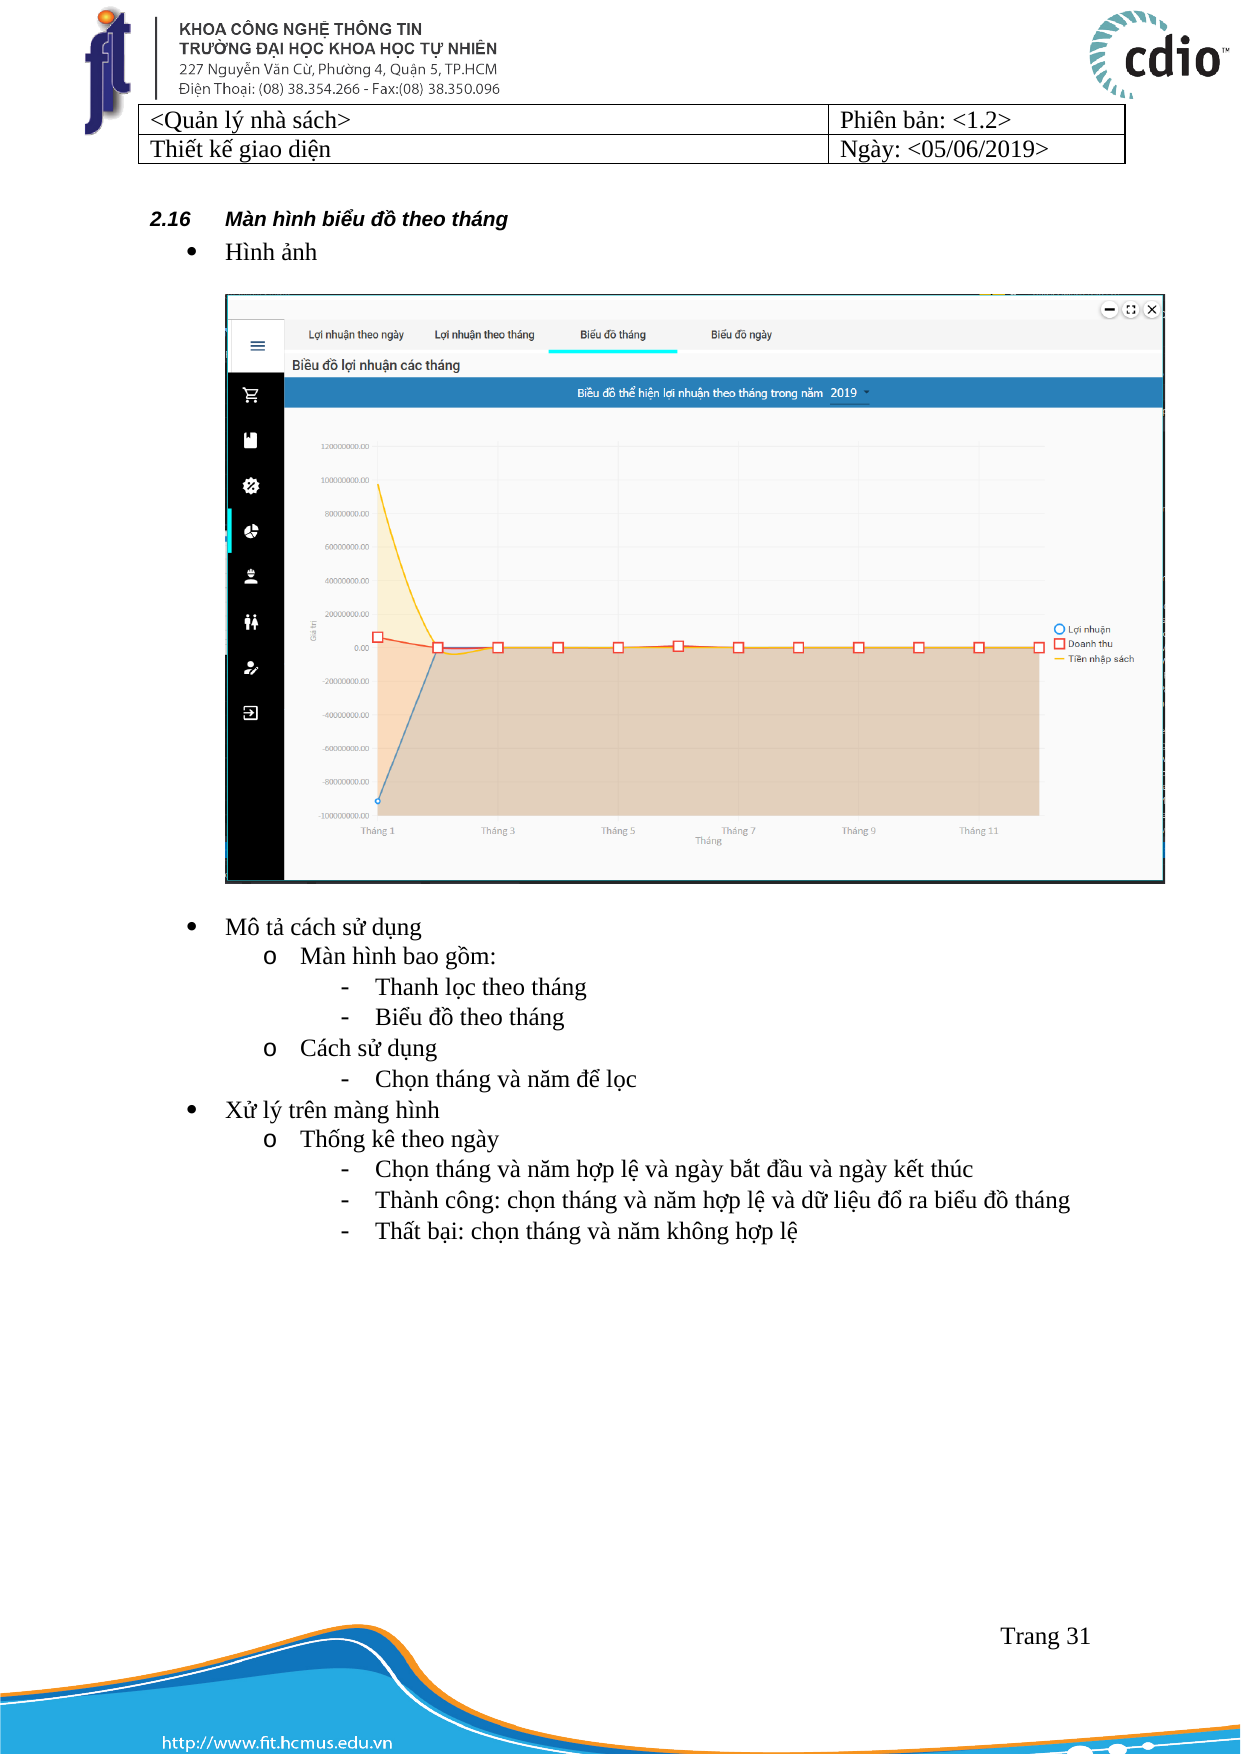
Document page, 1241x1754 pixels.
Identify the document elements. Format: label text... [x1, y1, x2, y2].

subtitle Màn hình biểu đồ theo tháng [150, 206, 1090, 231]
list Biểu đồ theo tháng [337, 1002, 1090, 1033]
list Thành công: chọn tháng và năm hợp lệ và dữ liệu đổ ra biểu đồ tháng [337, 1185, 1090, 1216]
picture [829, 135, 1124, 159]
list Màn hình bao gồm: [262, 941, 1090, 972]
list Chọn tháng và năm để lọc [337, 1064, 1090, 1095]
list Thất bại: chọn tháng và năm không hợp lệ [337, 1216, 1090, 1247]
list Thống kê theo ngày [262, 1124, 1090, 1154]
list Mô tả cách sử dụng [187, 912, 1090, 941]
picture [139, 105, 828, 134]
list Xử lý trên màng hình [187, 1095, 1090, 1124]
picture [0, 1621, 1241, 1754]
picture [829, 105, 1124, 134]
list Hình ảnh [187, 237, 1090, 266]
picture [61, 0, 1241, 159]
picture [225, 294, 1166, 884]
picture [139, 135, 828, 159]
list Chọn tháng và năm hợp lệ và ngày bắt đầu và ngày kết thúc [337, 1154, 1090, 1185]
list Thanh lọc theo tháng [337, 972, 1090, 1002]
list Cách sử dụng [262, 1033, 1090, 1064]
